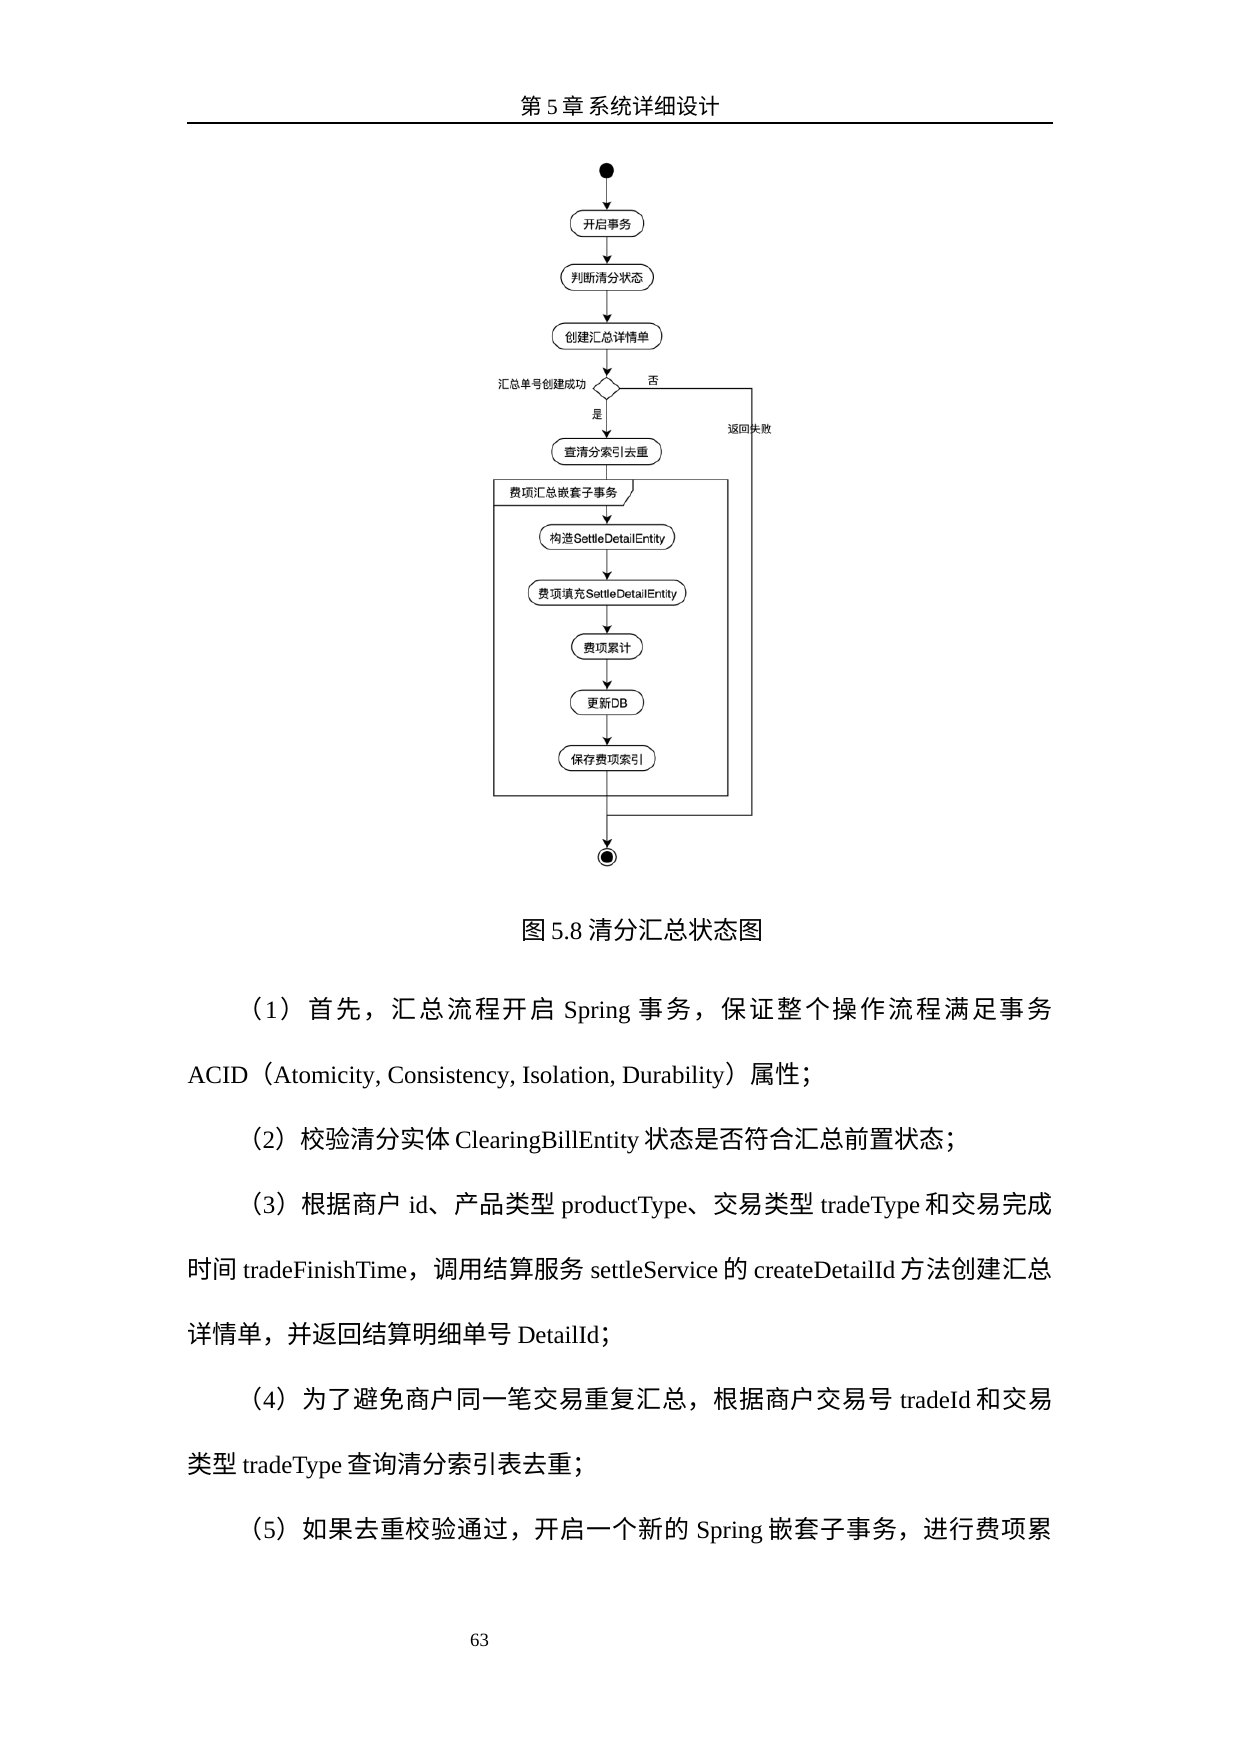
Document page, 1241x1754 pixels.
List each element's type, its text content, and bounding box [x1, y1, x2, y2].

text （3）根据商户id、产品类型productType、交易类型tradeType和交易完成时间tradeFinishTime，调用结算服务settleService的createDetailId方法创建汇总详情单，并返回结算明细单号DetailId； [187, 1170, 1053, 1365]
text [187, 1495, 1053, 1560]
text （2）校验清分实体ClearingBillEntity状态是否符合汇总前置状态； [187, 1105, 1053, 1170]
picture [487, 161, 775, 868]
text （4）为了避免商户同一笔交易重复汇总，根据商户交易号tradeId和交易类型tradeType查询清分索引表去重； [187, 1365, 1053, 1495]
text （1）首先，汇总流程开启Spring事务，保证整个操作流程满足事务ACID（Atomicity, Consistency, Isolation, Durability）属性； [187, 975, 1053, 1105]
